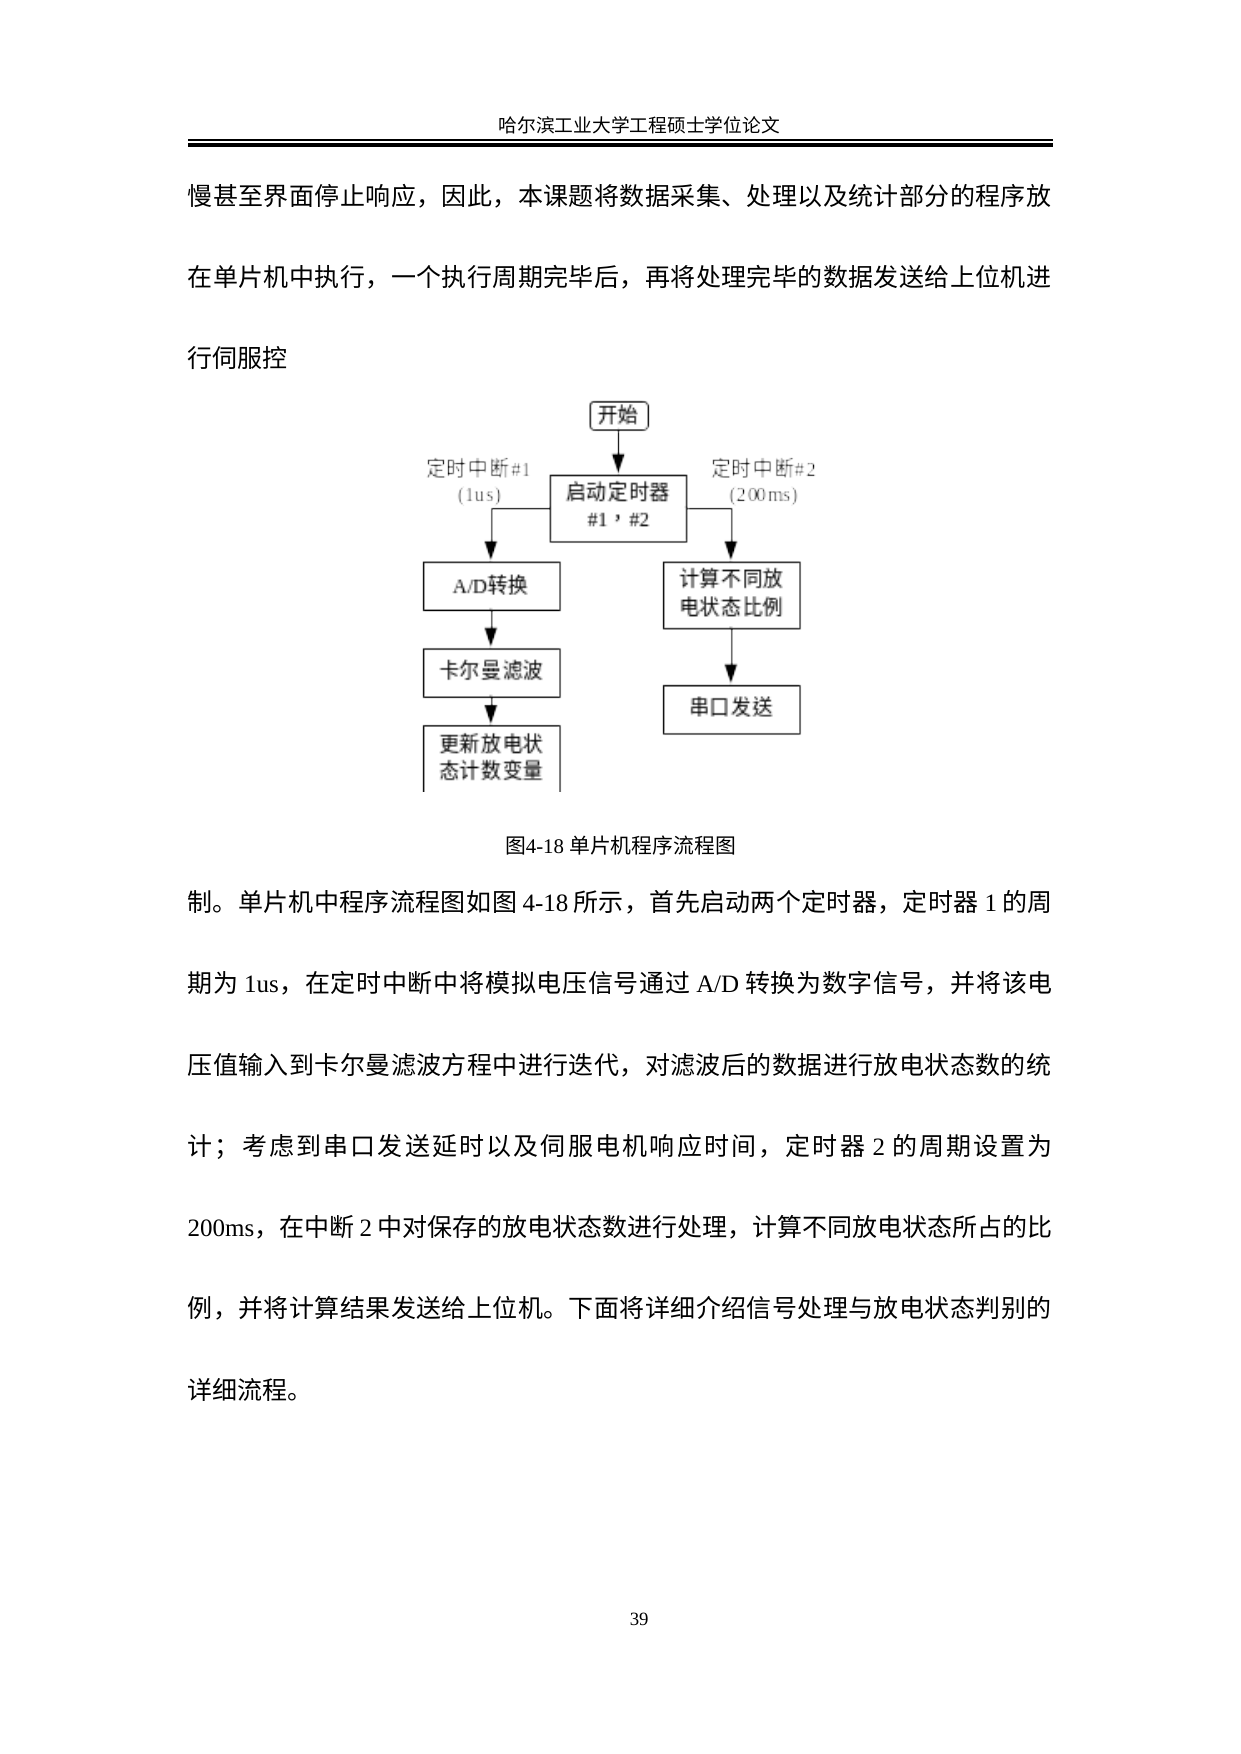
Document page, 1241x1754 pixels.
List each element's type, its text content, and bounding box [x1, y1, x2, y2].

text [187, 162, 1053, 389]
